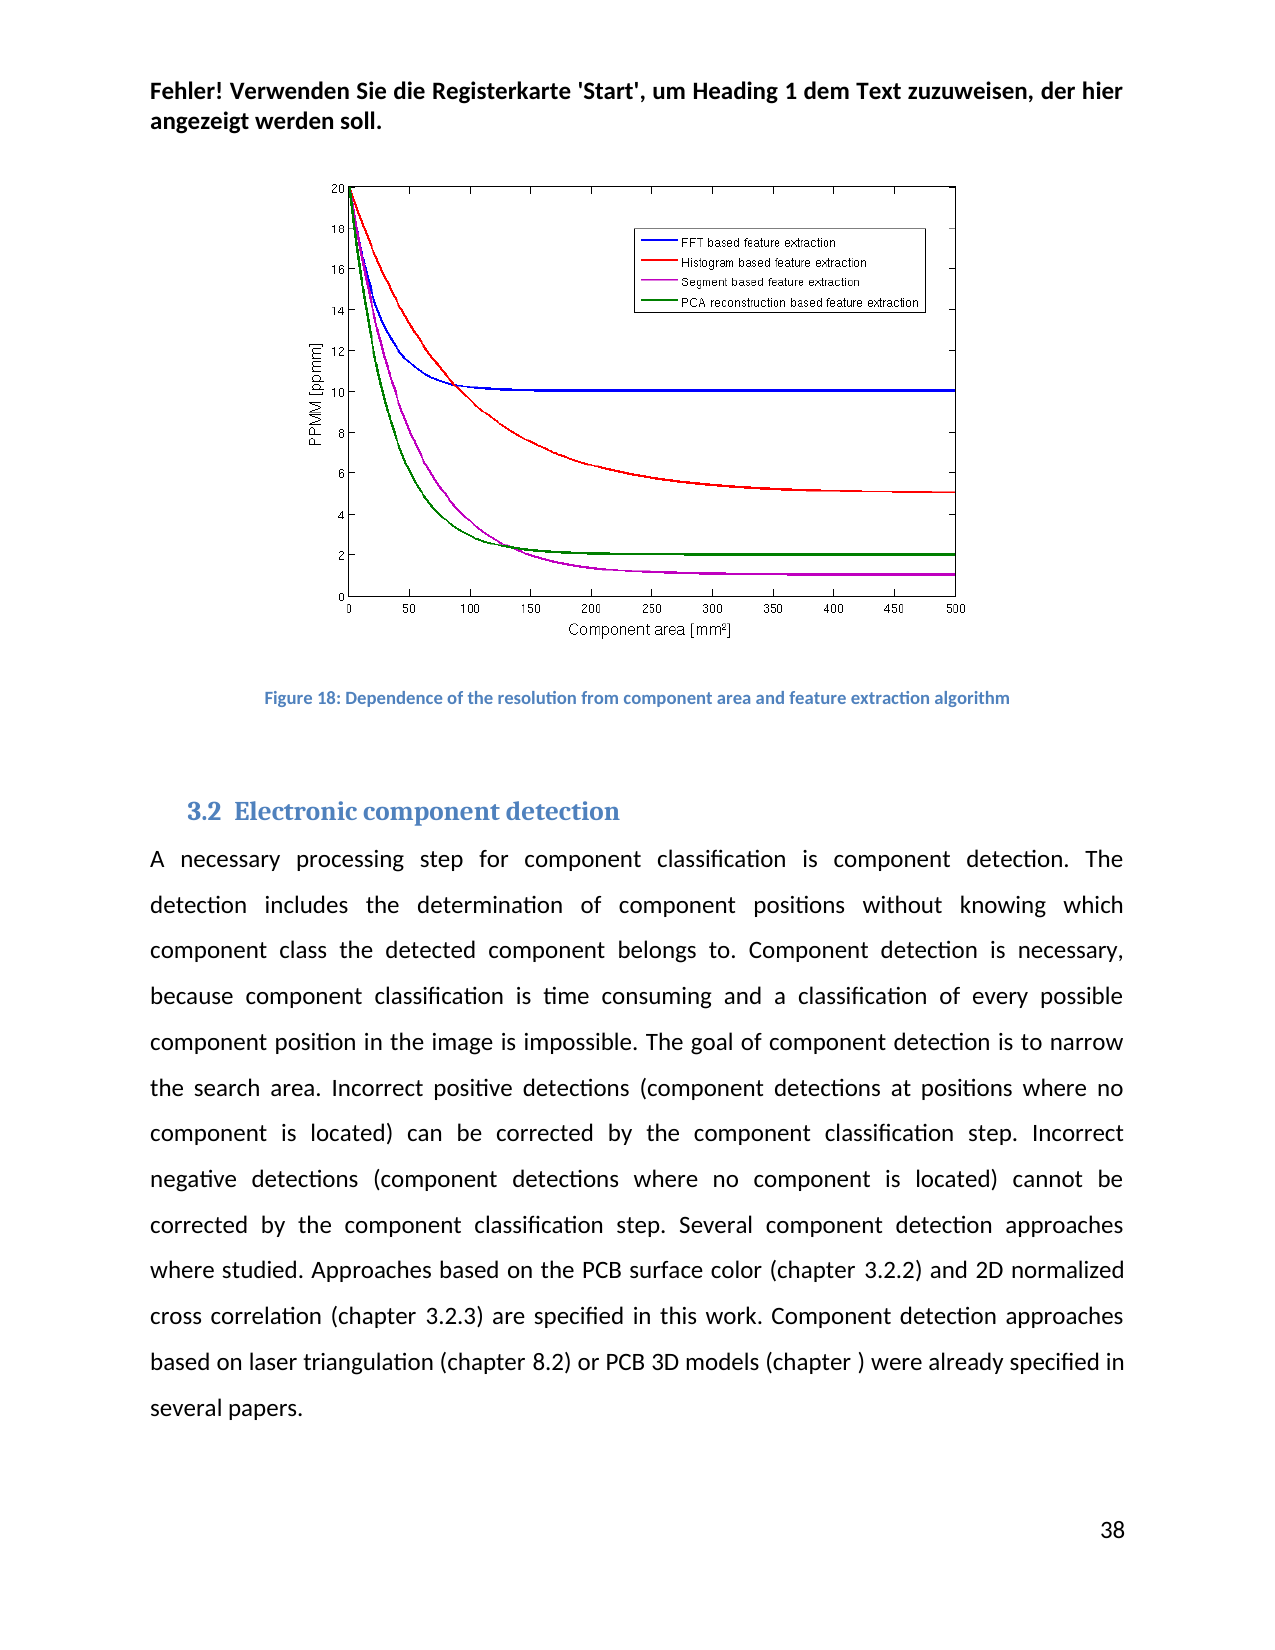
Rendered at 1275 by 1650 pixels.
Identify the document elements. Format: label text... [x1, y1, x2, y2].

text A necessary processing step for component classification is component detection. The detection includes the determination of component positions without knowing which component class the detected component belongs to. Component detection is necessary, because component classification is time consuming and a classification of every possible component position in the image is impossible. The goal of component detection is to narrow the search area. Incorrect positive detections (component detections at positions where no component is located) can be corrected by the component classification step. Incorrect negative detections (component detections where no component is located) cannot be corrected by the component classification step. Several component detection approaches where studied. Approaches based on the PCB surface color (chapter 3.2.2) and 2D normalized cross correlation (chapter 3.2.3) are specified in this work. Component detection approaches based on laser triangulation (chapter 6.1.2) or PCB 3D models (chapter 0) were already specified in several papers. [150, 843, 1125, 1422]
subtitle Electronic component detection [187, 796, 1125, 827]
picture [246, 150, 1029, 650]
